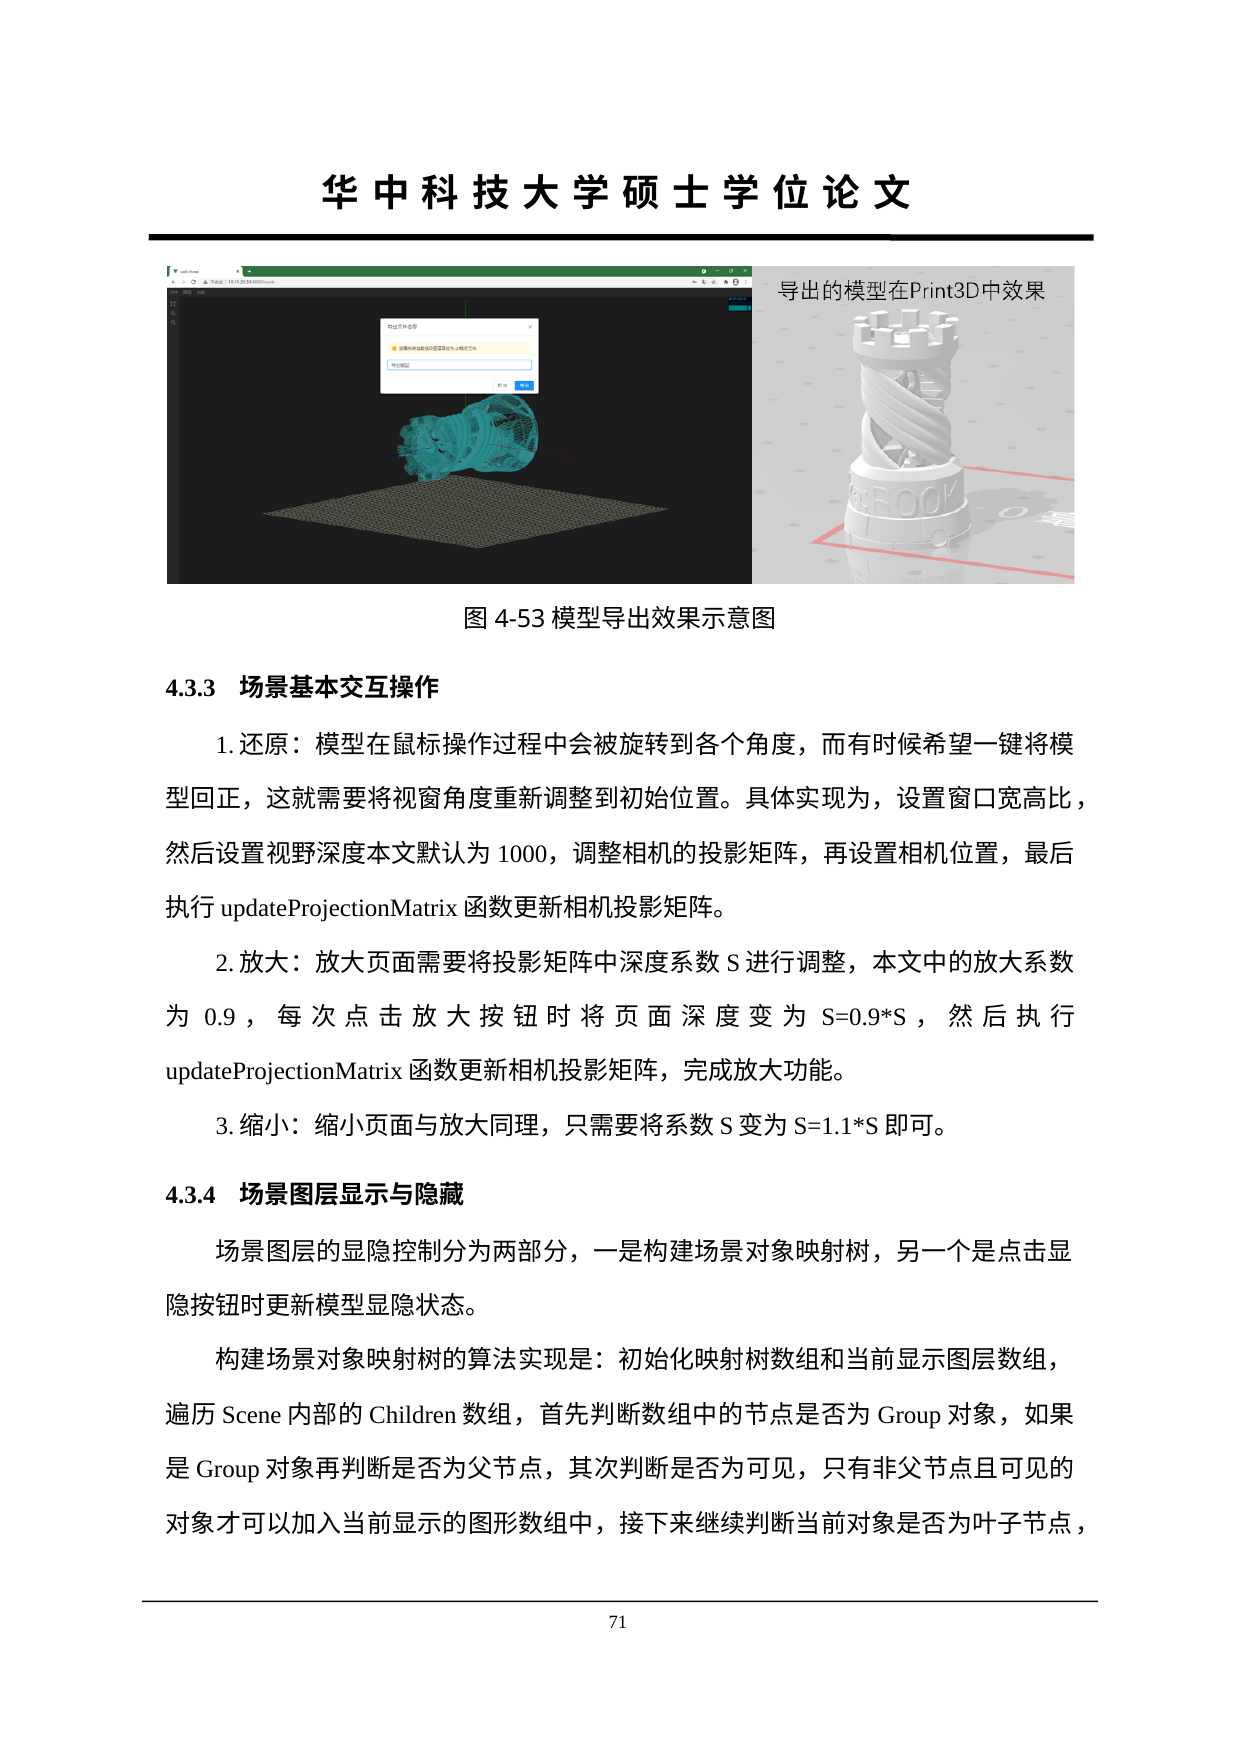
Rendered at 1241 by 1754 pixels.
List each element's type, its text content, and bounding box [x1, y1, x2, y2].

list 缩小：缩小页面与放大同理，只需要将系数S变为S=1.1*S即可。 [165, 1105, 1075, 1141]
subtitle 场景基本交互操作 [165, 667, 1075, 703]
list 还原：模型在鼠标操作过程中会被旋转到各个角度，而有时候希望一键将模型回正，这就需要将视窗角度重新调整到初始位置。具体实现为，设置窗口宽高比，然后设置视野深度本文默认为1000，调整相机的投影矩阵，再设置相机位置，最后执行updateProjectionMatrix函数更新相机投影矩阵。 [165, 724, 1075, 924]
picture [165, 265, 1075, 584]
list 放大：放大页面需要将投影矩阵中深度系数S进行调整，本文中的放大系数为0.9，每次点击放大按钮时将页面深度变为S=0.9*S，然后执行updateProjectionMatrix函数更新相机投影矩阵，完成放大功能。 [165, 942, 1075, 1087]
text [165, 1340, 1075, 1539]
subtitle 场景图层显示与隐藏 [165, 1174, 1075, 1210]
text 场景图层的显隐控制分为两部分，一是构建场景对象映射树，另一个是点击显隐按钮时更新模型显隐状态。 [165, 1231, 1075, 1322]
